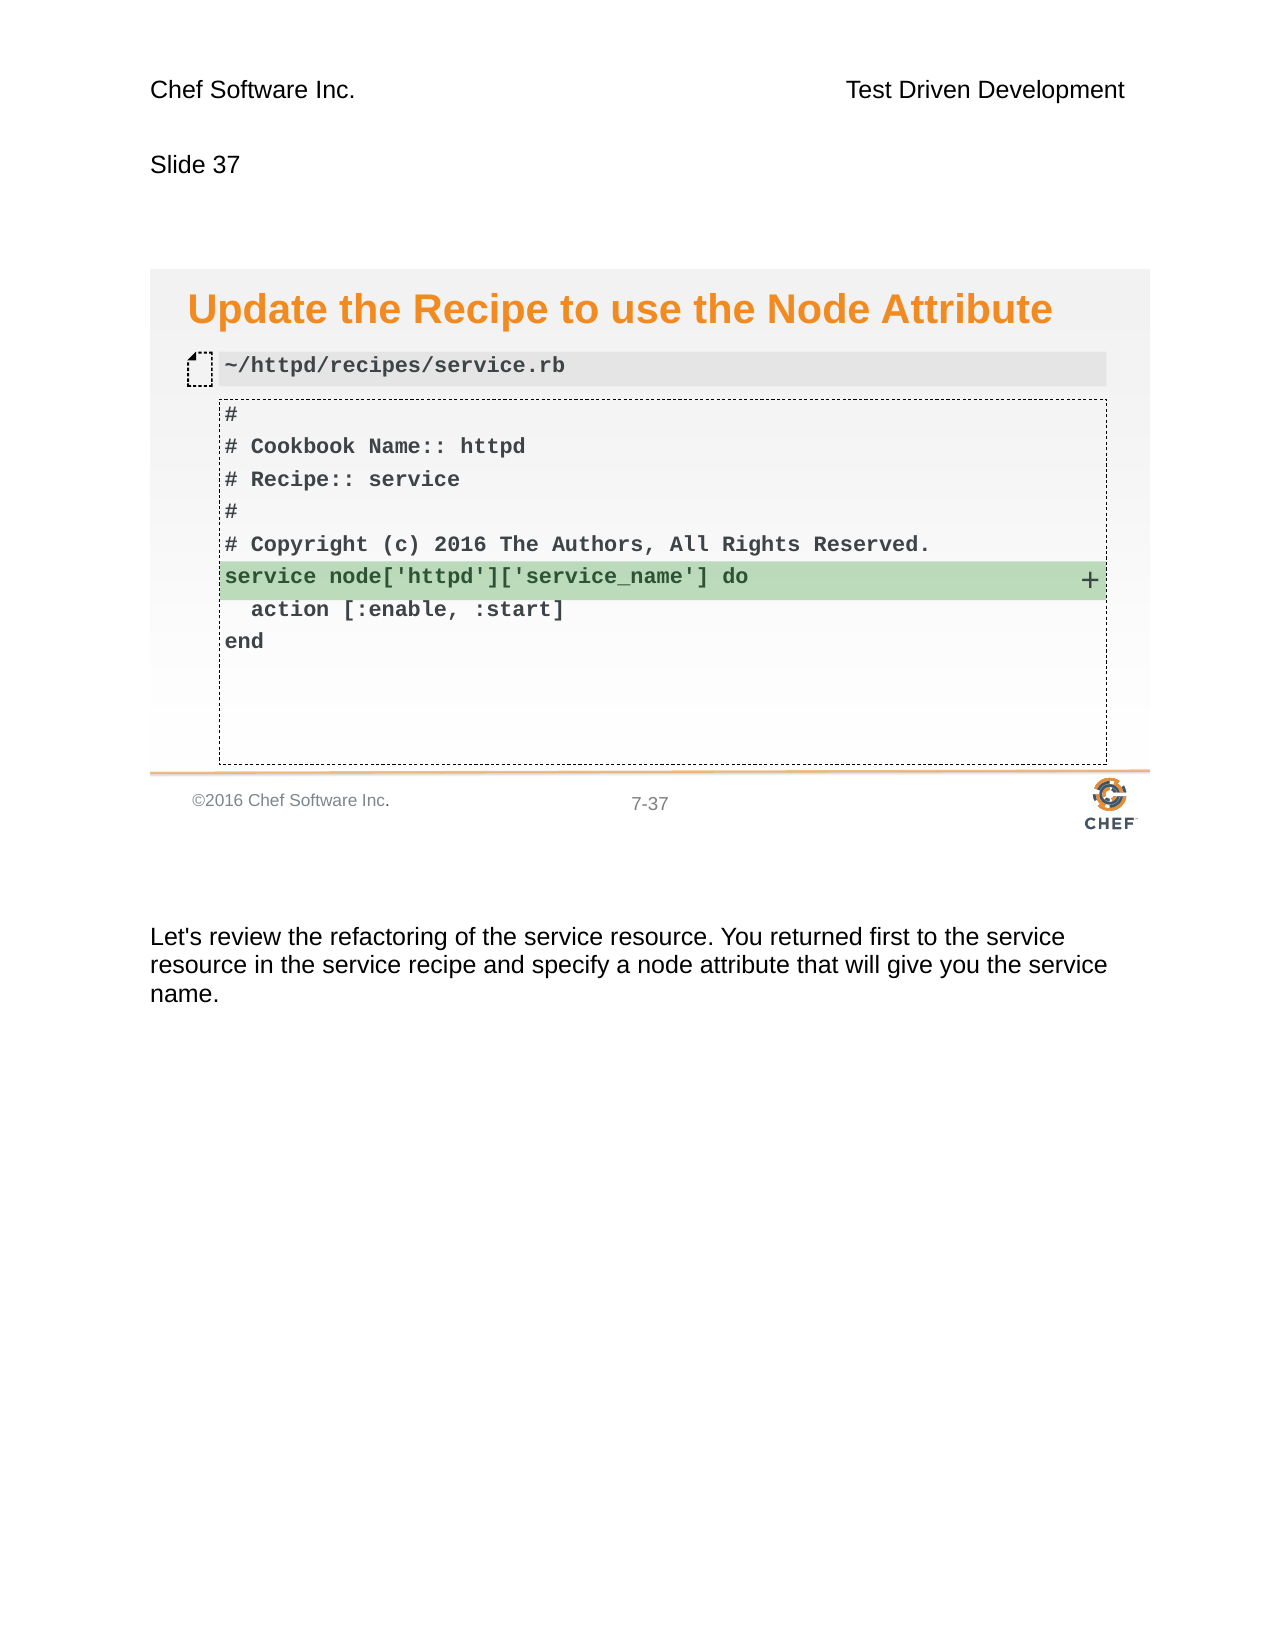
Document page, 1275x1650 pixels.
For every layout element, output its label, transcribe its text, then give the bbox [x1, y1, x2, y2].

text Let's review the refactoring of the service resource. You returned first to the service resource in the service recipe and specify a node attribute that will give you the service name. [150, 921, 1125, 1008]
text Slide 37 [150, 150, 1125, 179]
